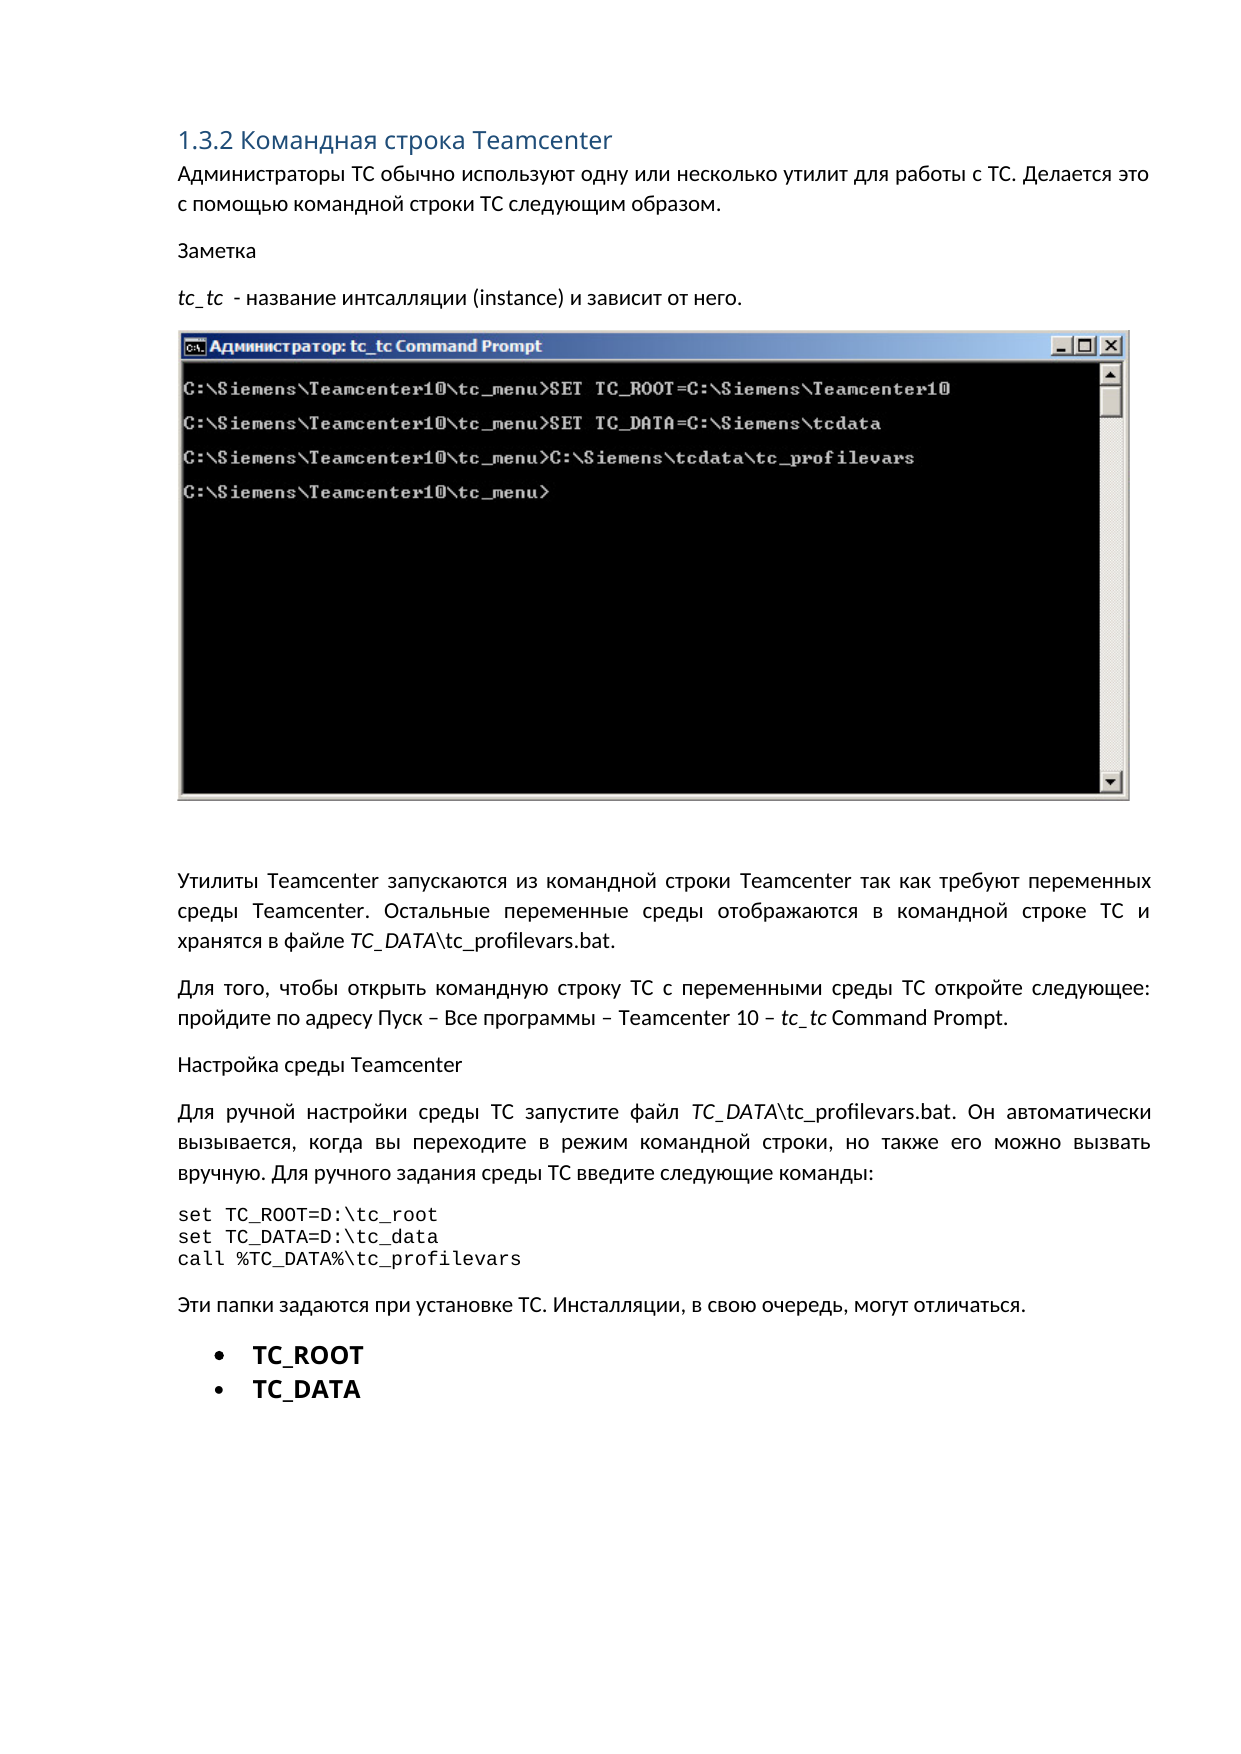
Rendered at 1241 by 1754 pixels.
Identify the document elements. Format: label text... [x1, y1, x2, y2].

text Заметка [177, 236, 1152, 264]
text tc_tc - название интсалляции (instance) и зависит от него. [177, 283, 1152, 311]
text set TC_ROOT=D:\tc_root [177, 1204, 1152, 1227]
text call %TC_DATA%\tc_profilevars [177, 1249, 1152, 1272]
text set TC_DATA=D:\tc_data [177, 1227, 1152, 1249]
text Администраторы ТС обычно используют одну или несколько утилит для работы с ТС. Делается это с помощью командной строки ТС следующим образом. [177, 159, 1152, 217]
text Утилиты Teamcenter запускаются из командной строки Teamcenter так как требуют переменных среды Teamcenter. Остальные переменные среды отображаются в командной строке ТС и хранятся в файле TC_DATA\tc_profilevars.bat. [177, 866, 1152, 954]
text Для ручной настройки среды ТС запустите файл TC_DATA\tc_profilevars.bat. Он автоматически вызывается, когда вы переходите в режим командной строки, но также его можно вызвать вручную. Для ручного задания среды ТС введите следующие команды: [177, 1097, 1152, 1186]
text Для того, чтобы открыть командную строку ТС с переменными среды ТС откройте следующее: пройдите по адресу Пуск – Все программы – Teamcenter 10 – tc_tc Command Prompt. [177, 973, 1152, 1032]
list TC_DATA [215, 1372, 1152, 1406]
list TC_ROOT [215, 1337, 1152, 1372]
subtitle 1.3.2 Командная строка Teamcenter [177, 122, 1152, 156]
text Эти папки задаются при установке ТС. Инсталляции, в свою очередь, могут отличаться. [177, 1291, 1152, 1319]
picture [177, 330, 1130, 801]
text Настройка среды Teamcenter [177, 1050, 1152, 1078]
